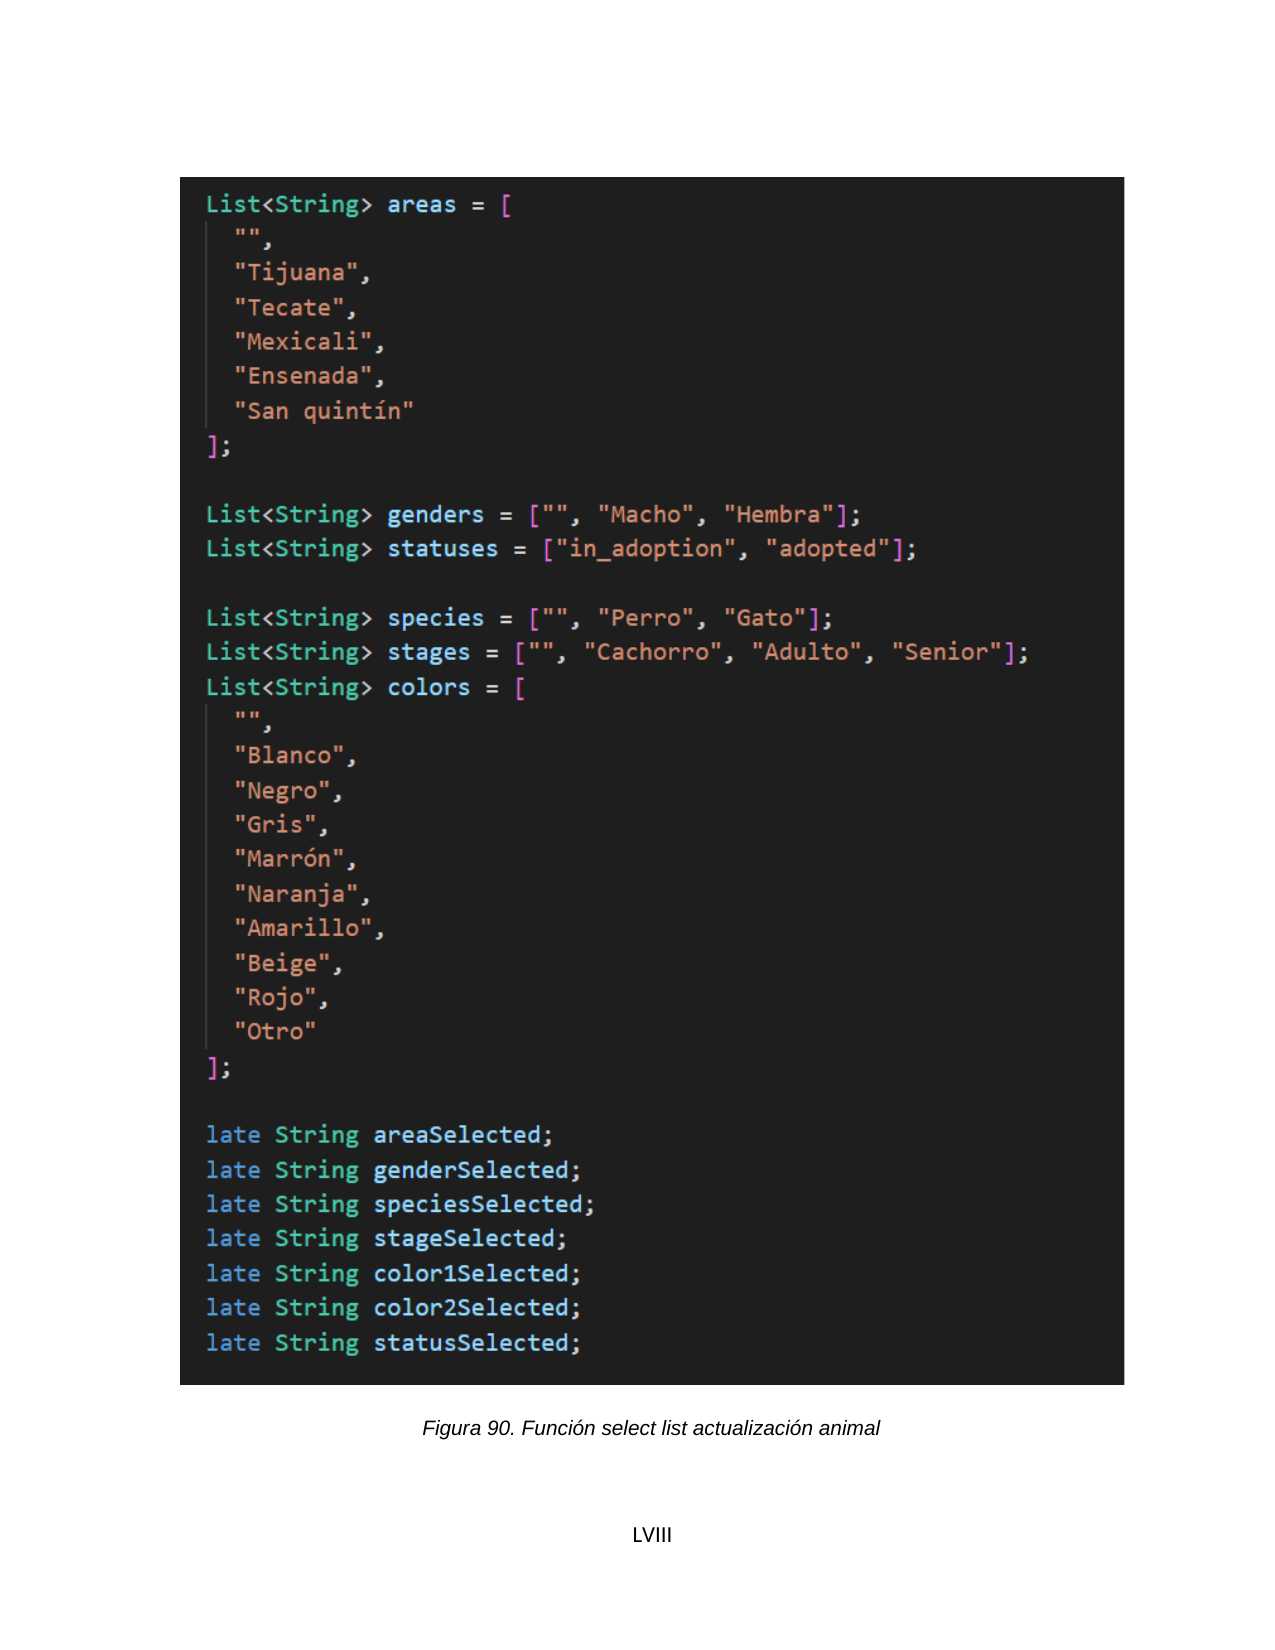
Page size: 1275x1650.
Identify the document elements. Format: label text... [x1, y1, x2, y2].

text Figura 90. Función select list actualización animal [177, 1416, 1127, 1439]
picture [180, 177, 1125, 1385]
